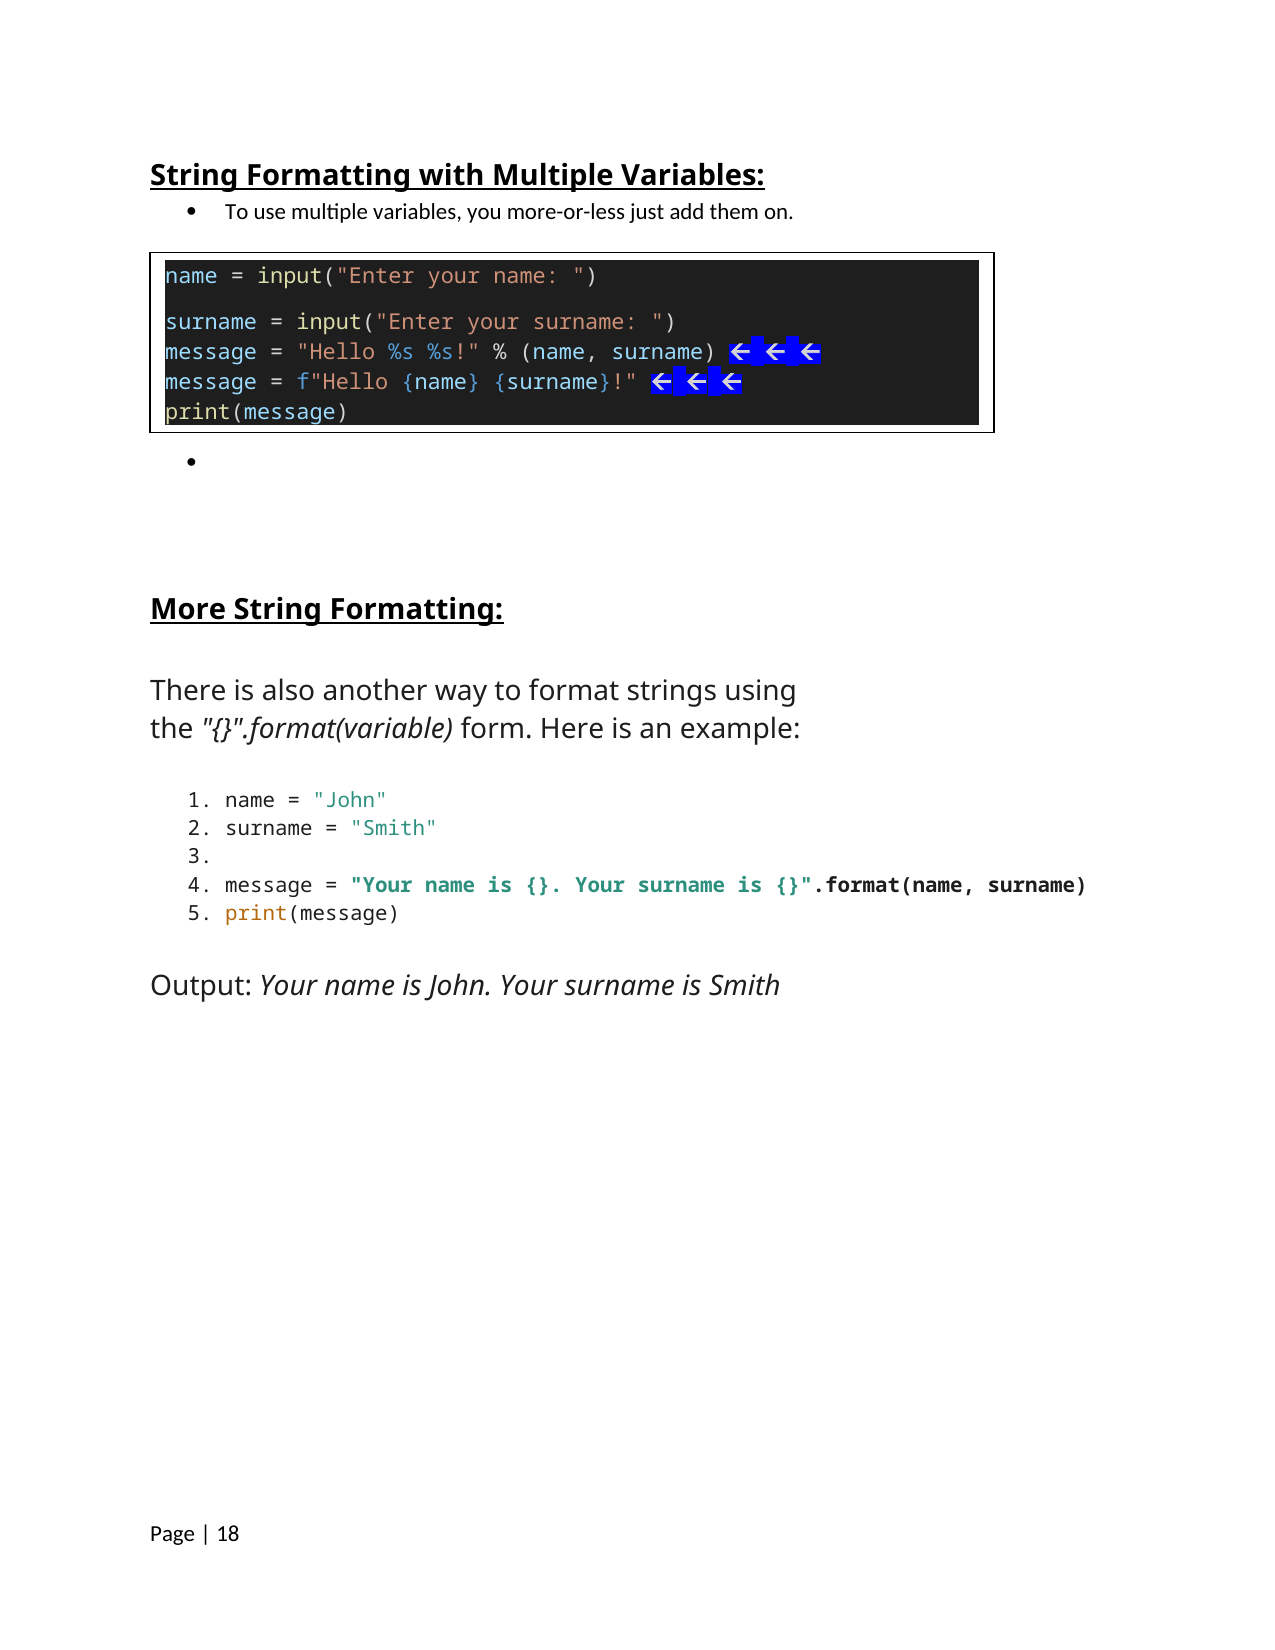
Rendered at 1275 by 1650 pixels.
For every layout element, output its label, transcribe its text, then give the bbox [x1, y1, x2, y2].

list name = "John" [187, 785, 1125, 813]
text Output: Your name is John. Your surname is Smith [150, 965, 1125, 1004]
subtitle More String Formatting: [150, 589, 1125, 628]
list To use multiple variables, you more-or-less just add them on. [187, 197, 1125, 225]
list surname = "Smith" [187, 813, 1125, 842]
text There is also another way to format strings using the "{}".format(variable) form. Here is an example: [150, 670, 1125, 746]
list print(message) [187, 898, 1125, 927]
list message = "Your name is {}. Your surname is {}".format(name, surname) [187, 870, 1125, 898]
subtitle String Formatting with Multiple Variables: [150, 154, 1125, 194]
